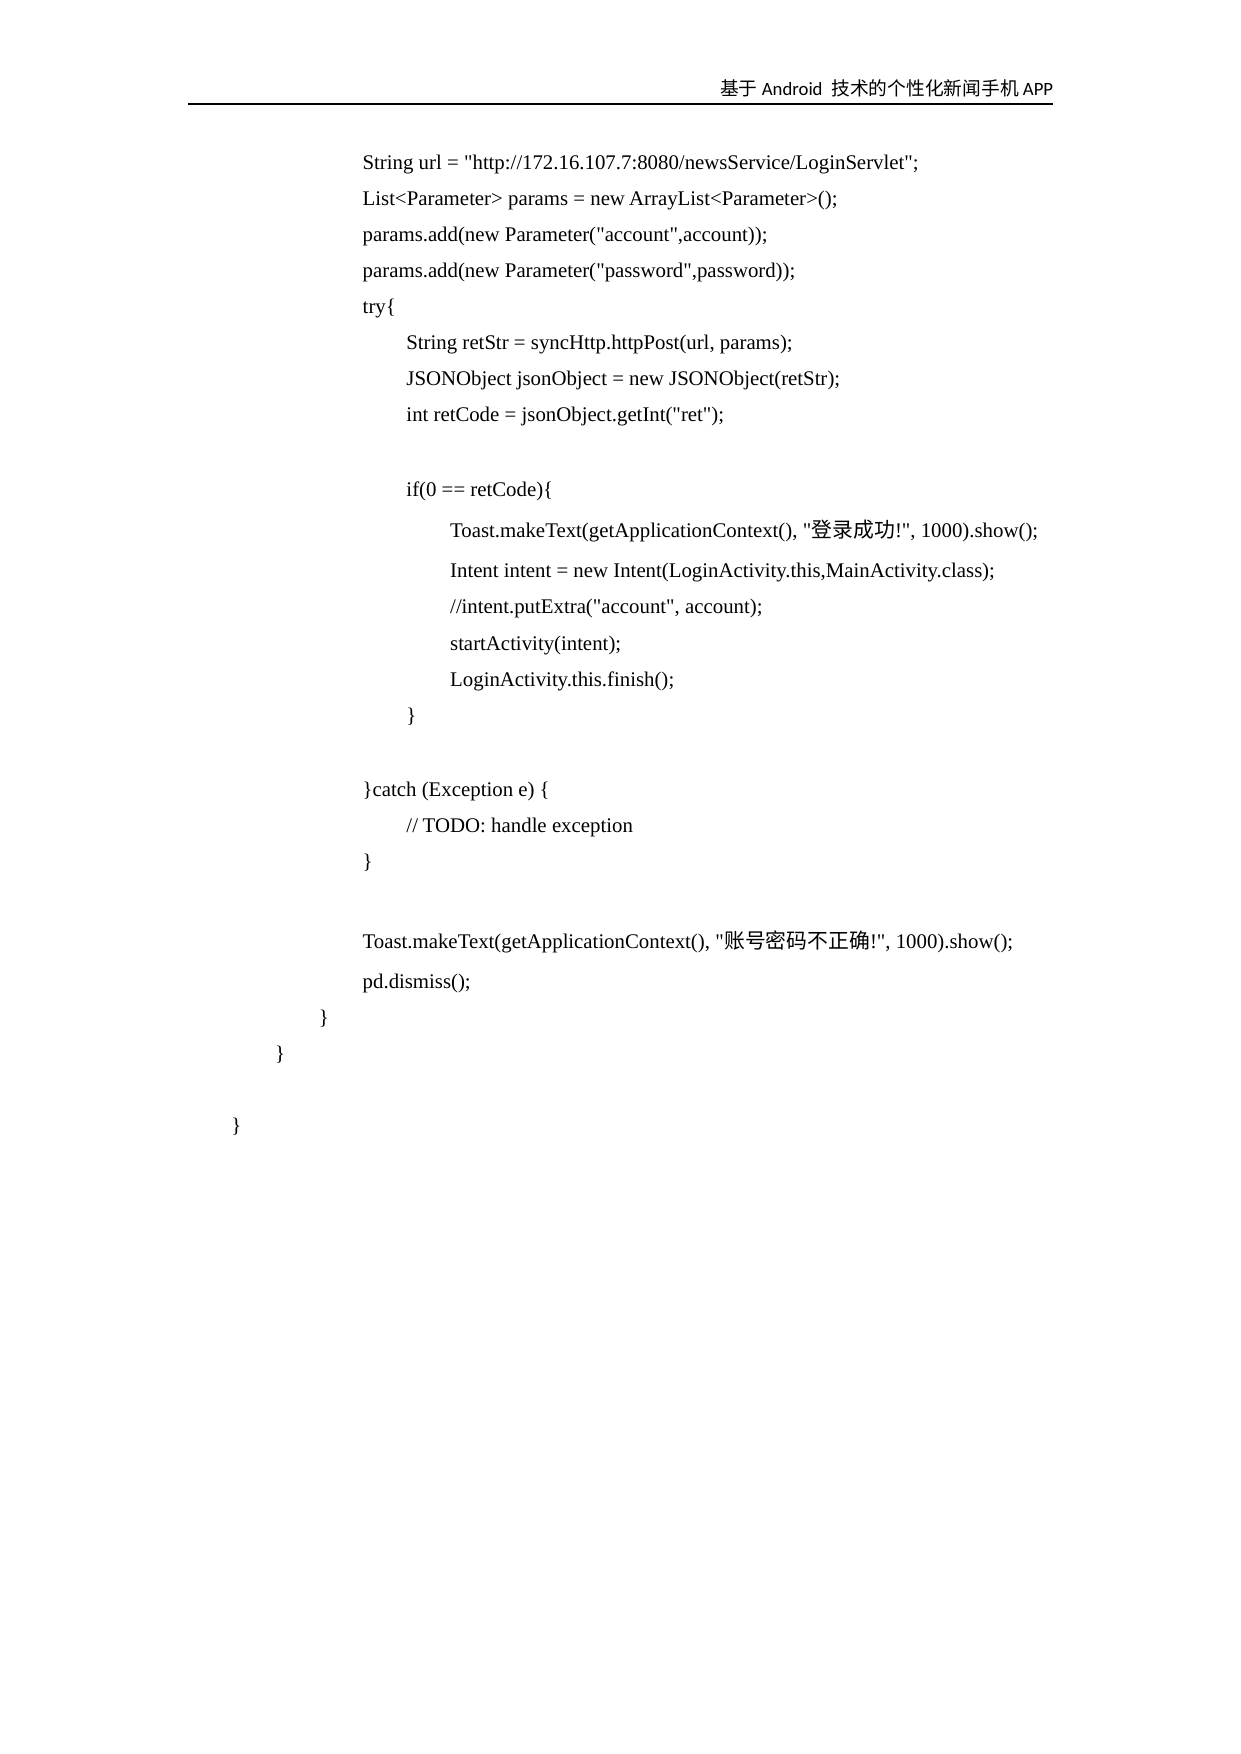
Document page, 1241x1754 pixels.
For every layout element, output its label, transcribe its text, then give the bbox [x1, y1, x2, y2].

text } [187, 1005, 1125, 1029]
text } [187, 1041, 1125, 1065]
text params.add(new Parameter("password",password)); [187, 258, 1125, 282]
text } [187, 849, 1125, 873]
text // TODO: handle exception [187, 813, 1125, 837]
text List<Parameter> params = new ArrayList<Parameter>(); [187, 186, 1125, 210]
text params.add(new Parameter("account",account)); [187, 222, 1125, 246]
text LoginActivity.this.finish(); [187, 666, 1125, 691]
text pd.dismiss(); [187, 969, 1125, 993]
text JSONObject jsonObject = new JSONObject(retStr); [187, 366, 1125, 390]
text String retStr = syncHttp.httpPost(url, params); [187, 330, 1125, 354]
text //intent.putExtra("account", account); [187, 594, 1125, 618]
text String url = "http://172.16.107.7:8080/newsService/LoginServlet"; [187, 150, 1125, 174]
text Intent intent = new Intent(LoginActivity.this,MainActivity.class); [187, 558, 1125, 582]
text if(0 == retCode){ [187, 477, 1125, 501]
text } [187, 702, 1125, 727]
text Toast.makeText(getApplicationContext(), "账号密码不正确!", 1000).show(); [187, 924, 1125, 954]
text try{ [187, 294, 1125, 318]
text int retCode = jsonObject.getInt("ret"); [187, 402, 1125, 426]
text }catch (Exception e) { [187, 777, 1125, 801]
text startActivity(intent); [187, 630, 1125, 654]
text } [187, 1113, 1125, 1137]
text Toast.makeText(getApplicationContext(), "登录成功!", 1000).show(); [187, 513, 1125, 543]
